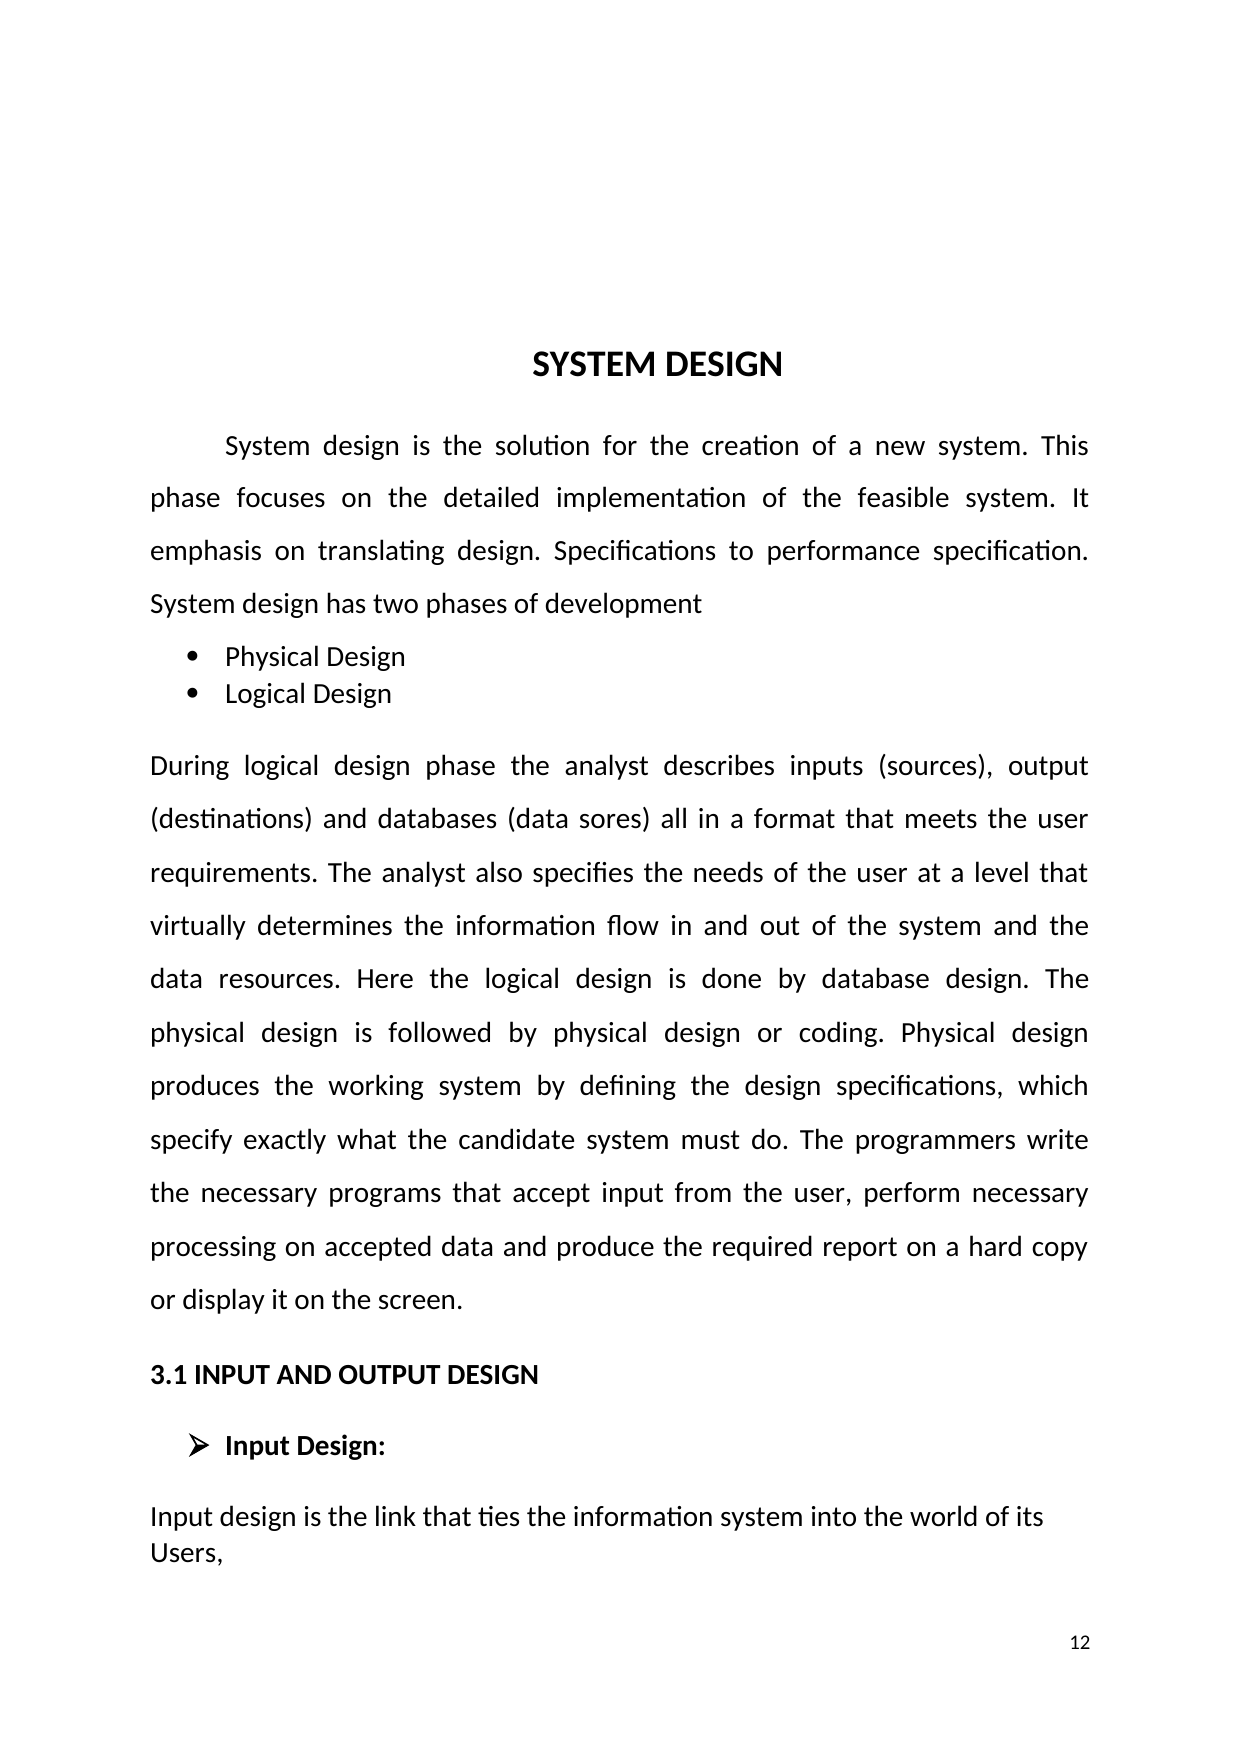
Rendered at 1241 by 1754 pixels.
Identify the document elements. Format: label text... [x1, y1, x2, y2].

text System design is the solution for the creation of a new system. This phase focuses on the detailed implementation of the feasible system. It emphasis on translating design. Specifications to performance specification. System design has two phases of development [150, 427, 1090, 620]
list Logical Design [187, 674, 1090, 710]
text Input design is the link that ties the information system into the world of its [150, 1498, 1090, 1534]
text SYSTEM DESIGN [150, 339, 1090, 385]
text During logical design phase the analyst describes inputs (sources), output (destinations) and databases (data sores) all in a format that meets the user requirements. The analyst also specifies the needs of the user at a level that virtually determines the information flow in and out of the system and the data resources. Here the logical design is done by database design. The physical design is followed by physical design or coding. Physical design produces the working system by defining the design specifications, which specify exactly what the candidate system must do. The programmers write the necessary programs that accept input from the user, perform necessary processing on accepted data and produce the required report on a hard copy or display it on the screen. [150, 747, 1090, 1317]
list Input Design: [187, 1427, 1090, 1463]
text Users, [150, 1534, 1090, 1569]
list Physical Design [187, 637, 1090, 674]
text 3.1 INPUT AND OUTPUT DESIGN [150, 1356, 1090, 1392]
